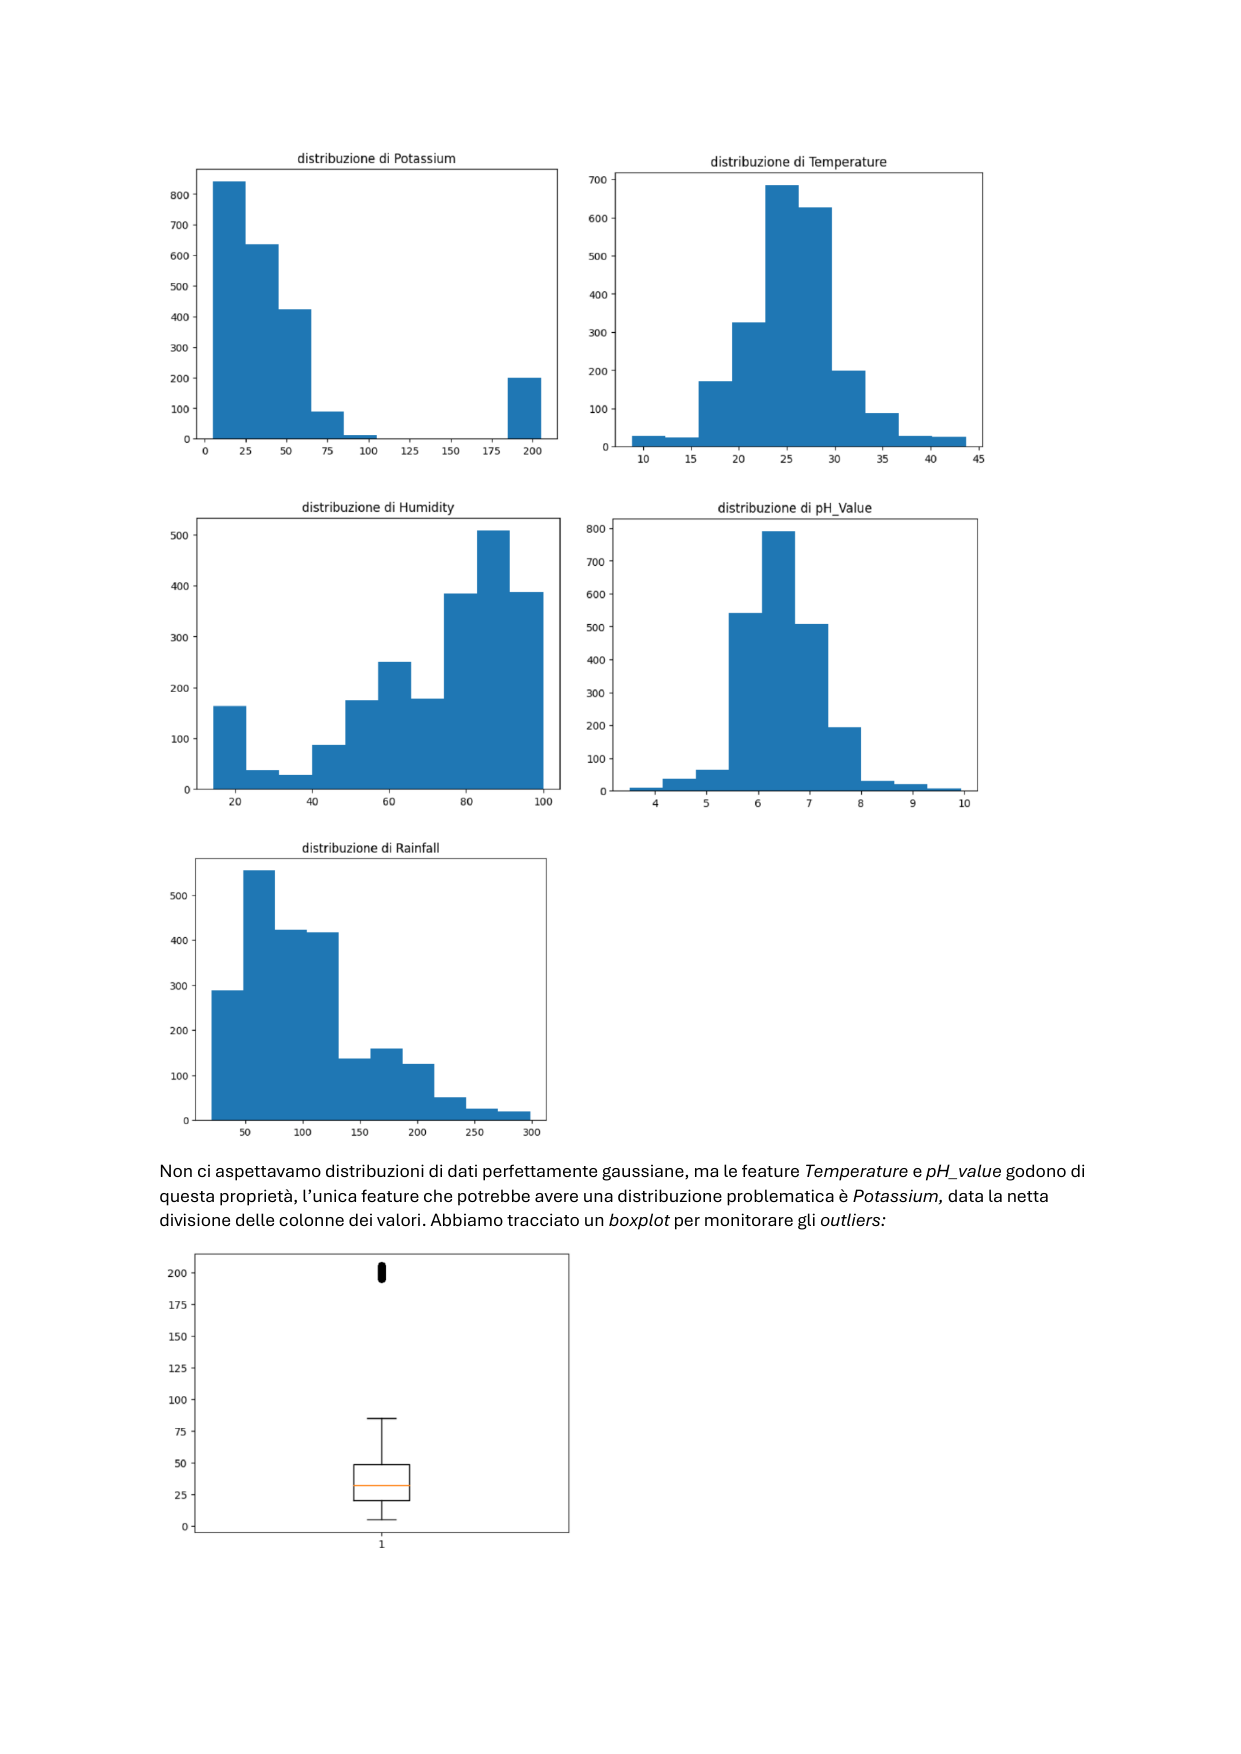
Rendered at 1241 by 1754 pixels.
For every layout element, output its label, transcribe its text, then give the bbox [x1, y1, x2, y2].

picture [159, 488, 995, 816]
picture [159, 834, 568, 1141]
picture [159, 147, 1000, 470]
text Non ci aspettavamo distribuzioni di dati perfettamente gaussiane, ma le feature Temperature e pH_value godono di questa proprietà, l’unica feature che potrebbe avere una distribuzione problematica è Potassium, data la netta divisione delle colonne dei valori. Abbiamo tracciato un boxplot per monitorare gli outliers: [159, 1160, 1122, 1232]
picture [159, 1250, 581, 1558]
